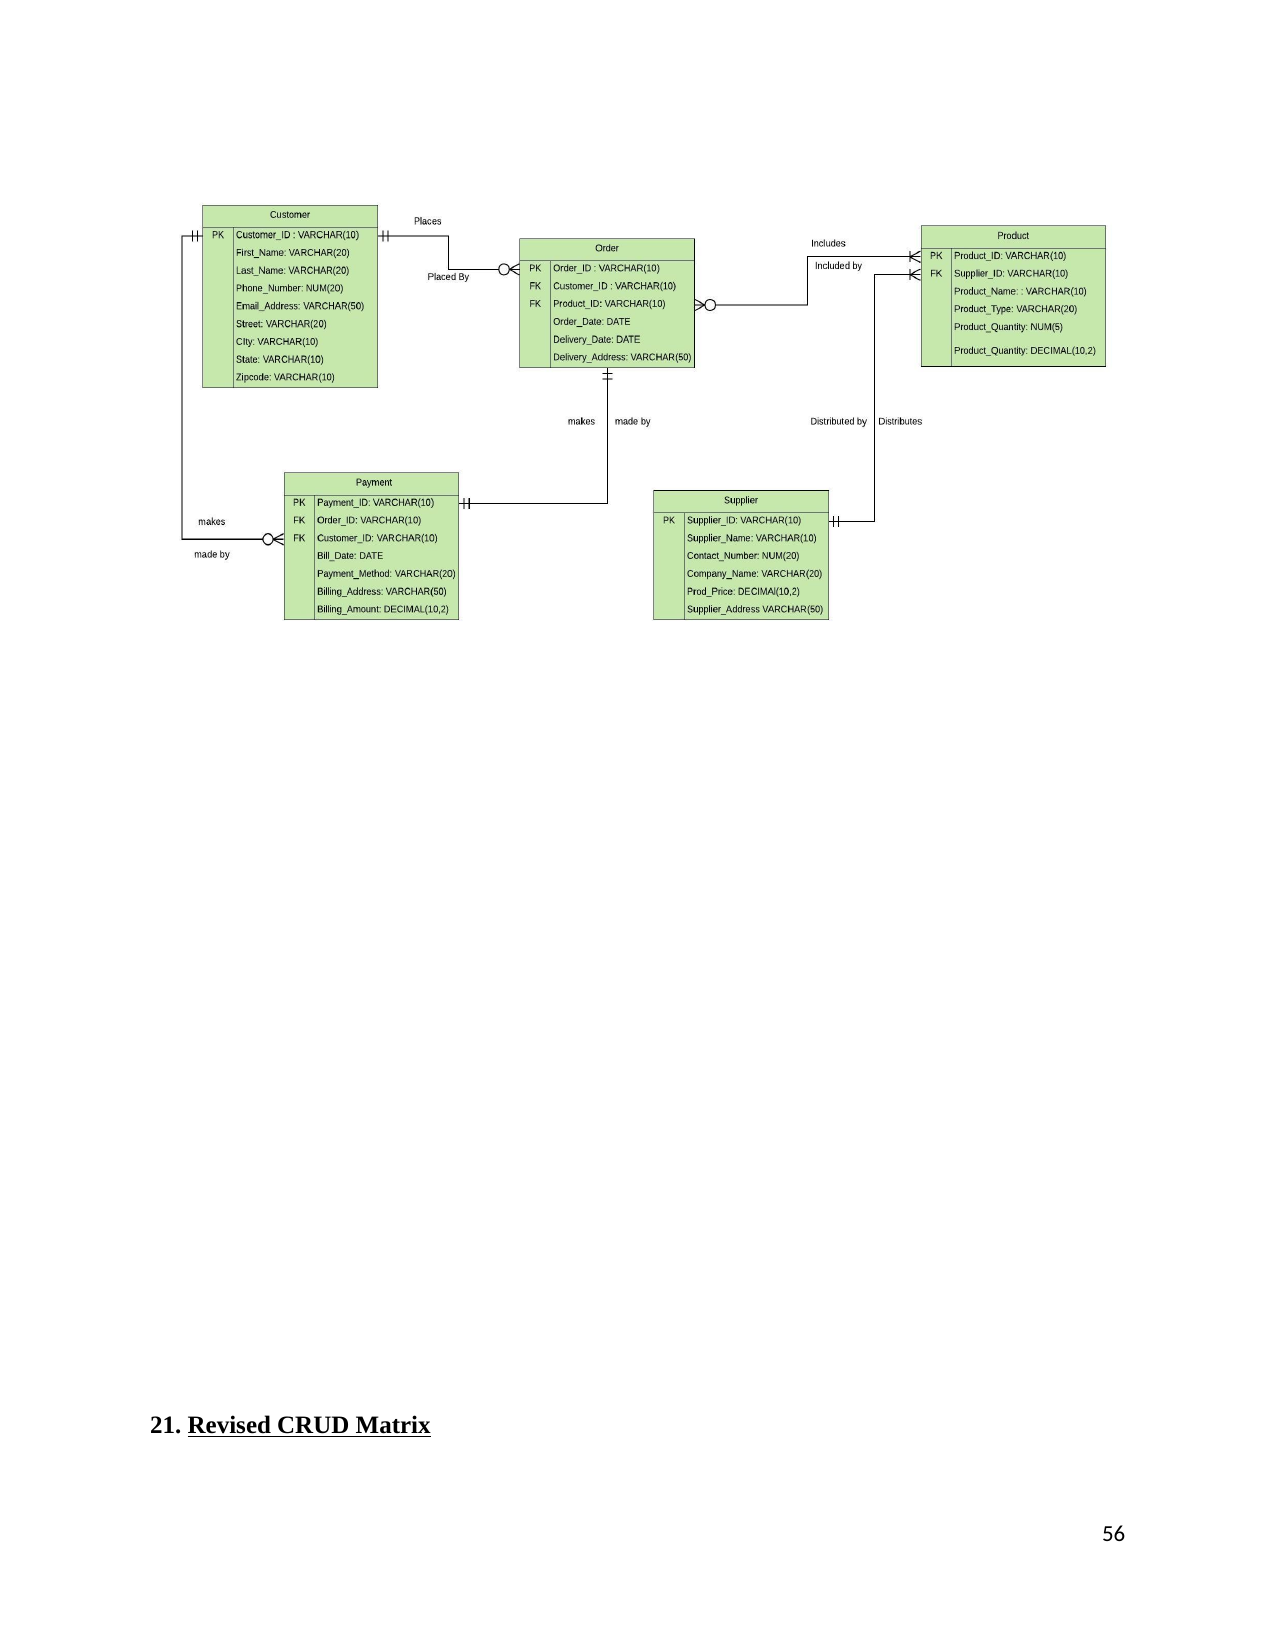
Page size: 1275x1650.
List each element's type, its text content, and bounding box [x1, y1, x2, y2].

text 21. Revised CRUD Matrix [150, 1411, 1125, 1439]
picture [150, 150, 1125, 663]
